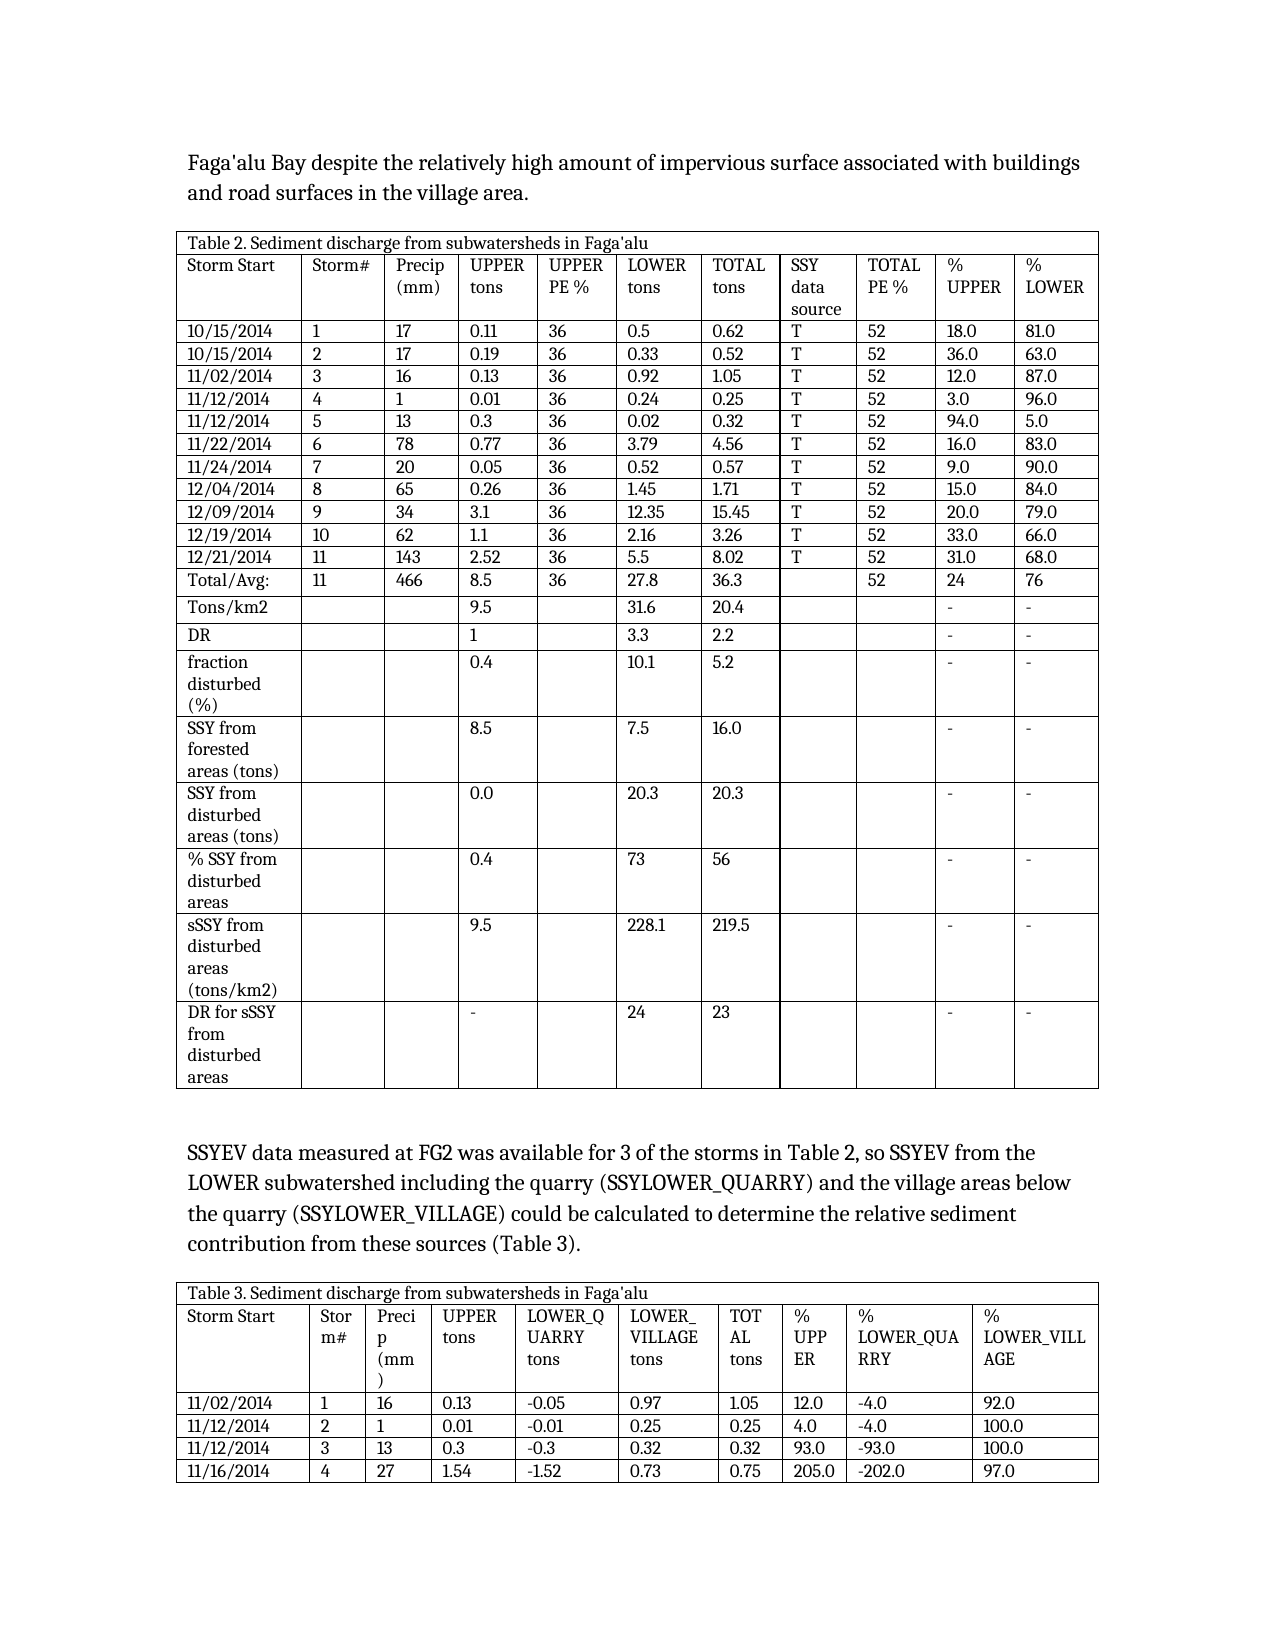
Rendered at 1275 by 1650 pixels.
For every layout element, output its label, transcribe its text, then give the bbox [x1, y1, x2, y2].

table_cell 36.3 [702, 569, 779, 596]
table_cell 52 [857, 456, 935, 478]
table_cell T [781, 434, 856, 455]
table_cell 9.0 [936, 456, 1014, 478]
table_cell T [781, 389, 856, 410]
table_cell % LOWER_QUARRY [847, 1305, 972, 1392]
table_cell 3 [302, 366, 384, 387]
table_cell LOWER_VILLAGE tons [619, 1305, 718, 1392]
table_cell - [936, 914, 1014, 1001]
table_cell SSY from forested areas (tons) [177, 717, 301, 782]
table_cell [781, 914, 856, 1001]
table_cell 0.02 [617, 411, 701, 433]
table_cell 0.97 [619, 1393, 718, 1414]
table_cell T [781, 321, 856, 342]
table_cell 16 [366, 1393, 431, 1414]
table_cell 13 [385, 411, 458, 433]
table_cell 0.32 [719, 1438, 782, 1459]
table_cell - [1015, 849, 1098, 913]
table_cell UPPER tons [459, 255, 537, 319]
table_cell 52 [857, 343, 935, 365]
table_cell LOWER tons [617, 255, 701, 319]
table_cell 5 [302, 411, 384, 433]
table_cell [857, 783, 935, 848]
table_cell [385, 624, 458, 650]
table_cell 52 [857, 411, 935, 433]
table_cell - [1015, 717, 1098, 782]
table_cell 12/19/2014 [177, 524, 301, 546]
table_cell 3.0 [936, 389, 1014, 410]
table_cell - [936, 624, 1014, 650]
table_cell - [1015, 597, 1098, 623]
table_cell 0.4 [459, 651, 537, 716]
table_cell [857, 717, 935, 782]
table_cell [385, 1002, 458, 1088]
table_cell 36.0 [936, 343, 1014, 365]
table_cell 3.3 [617, 624, 701, 650]
table_cell - [1015, 624, 1098, 650]
table_cell 5.0 [1015, 411, 1098, 433]
table_cell 0.3 [432, 1438, 515, 1459]
table_cell 27.8 [617, 569, 701, 596]
table_cell T [781, 456, 856, 478]
table_cell 52 [857, 569, 935, 596]
table_cell Storm Start [177, 255, 301, 319]
table_cell 0.77 [459, 434, 537, 455]
table_cell SSY data source [781, 255, 856, 319]
table_cell Storm# [310, 1305, 365, 1392]
table_cell Total/Avg: [177, 569, 301, 596]
table_cell 36 [538, 456, 616, 478]
table_cell - [936, 597, 1014, 623]
table_cell - [1015, 783, 1098, 848]
table_cell 52 [857, 434, 935, 455]
table_cell 100.0 [973, 1415, 1098, 1437]
table_cell - [1015, 1002, 1098, 1088]
table_cell [302, 651, 384, 716]
table_cell [538, 783, 616, 848]
table_cell 0.3 [459, 411, 537, 433]
table_cell 36 [538, 479, 616, 500]
table_cell 13 [366, 1438, 431, 1459]
table_cell Tons/km2 [177, 597, 301, 623]
table_cell T [781, 524, 856, 546]
table_cell 96.0 [1015, 389, 1098, 410]
table_cell 52 [857, 479, 935, 500]
table_cell [857, 597, 935, 623]
table_cell 6 [302, 434, 384, 455]
table_cell SSY from disturbed areas (tons) [177, 783, 301, 848]
table_cell 93.0 [783, 1438, 846, 1459]
table_cell LOWER_QUARRY tons [516, 1305, 618, 1392]
table_cell [781, 651, 856, 716]
table_cell 1.71 [702, 479, 779, 500]
table_cell 7 [302, 456, 384, 478]
table_cell 0.05 [459, 456, 537, 478]
table_cell -0.3 [516, 1438, 618, 1459]
table_cell [302, 783, 384, 848]
table_cell 0.25 [702, 389, 779, 410]
table_cell 0.33 [617, 343, 701, 365]
table_cell TOTAL PE % [857, 255, 935, 319]
table_cell 11/02/2014 [177, 1393, 309, 1414]
table_cell 20.3 [617, 783, 701, 848]
table_cell 16 [385, 366, 458, 387]
table_cell UPPER tons [432, 1305, 515, 1392]
table_cell T [781, 479, 856, 500]
table_cell 1.05 [719, 1393, 782, 1414]
table_cell 65 [385, 479, 458, 500]
table_cell 11/12/2014 [177, 1415, 309, 1437]
table_cell 0.5 [617, 321, 701, 342]
table_cell % LOWER [1015, 255, 1098, 319]
table_cell 68.0 [1015, 547, 1098, 568]
table_cell - [459, 1002, 537, 1088]
table_cell Precip (mm) [385, 255, 458, 319]
text SSYEV data measured at FG2 was available for 3 of the storms in Table 2, so SSYEV from the LOWER subwatershed including the quarry (SSYLOWER_QUARRY) and the village areas below the quarry (SSYLOWER_VILLAGE) could be calculated to determine the relative sediment contribution from these sources (Table 3). [187, 1140, 1087, 1257]
table_cell 11/02/2014 [177, 366, 301, 387]
table_cell 11/24/2014 [177, 456, 301, 478]
table_cell T [781, 411, 856, 433]
table_cell [302, 914, 384, 1001]
table_cell 2 [310, 1415, 365, 1437]
table_cell -4.0 [847, 1393, 972, 1414]
table_cell -4.0 [847, 1415, 972, 1437]
table_cell 11/12/2014 [177, 411, 301, 433]
table_cell 36 [538, 524, 616, 546]
table_cell 4 [302, 389, 384, 410]
table_cell 219.5 [702, 914, 779, 1001]
table_cell [781, 597, 856, 623]
table_cell 2.2 [702, 624, 779, 650]
table_cell [538, 624, 616, 650]
table_cell 0.52 [617, 456, 701, 478]
table_cell 52 [857, 321, 935, 342]
table_cell [385, 597, 458, 623]
table_cell 5.5 [617, 547, 701, 568]
table_cell 20.3 [702, 783, 779, 848]
table_cell UPPER PE % [538, 255, 616, 319]
table_cell 20.0 [936, 501, 1014, 523]
table_cell 4.0 [783, 1415, 846, 1437]
table_cell 52 [857, 547, 935, 568]
table_cell 84.0 [1015, 479, 1098, 500]
table_cell 0.13 [432, 1393, 515, 1414]
table_cell 2.16 [617, 524, 701, 546]
table_cell 36 [538, 547, 616, 568]
table_cell 83.0 [1015, 434, 1098, 455]
table_cell 10/15/2014 [177, 343, 301, 365]
table_cell 1.45 [617, 479, 701, 500]
table_cell TOTAL tons [719, 1305, 782, 1392]
table_cell 0.01 [432, 1415, 515, 1437]
table_cell 11/16/2014 [177, 1460, 309, 1482]
table_cell 36 [538, 501, 616, 523]
table_cell 63.0 [1015, 343, 1098, 365]
table_cell [538, 717, 616, 782]
table_cell 1 [302, 321, 384, 342]
table_cell - [936, 1002, 1014, 1088]
table_cell [781, 717, 856, 782]
table_cell 36 [538, 389, 616, 410]
table_cell [385, 717, 458, 782]
table_cell 205.0 [783, 1460, 846, 1482]
table_cell 2.52 [459, 547, 537, 568]
table_cell 1 [459, 624, 537, 650]
table_cell [302, 717, 384, 782]
table_cell 31.6 [617, 597, 701, 623]
table_cell 18.0 [936, 321, 1014, 342]
table_cell 31.0 [936, 547, 1014, 568]
table_cell sSSY from disturbed areas (tons/km2) [177, 914, 301, 1001]
table_cell 11 [302, 569, 384, 596]
table_cell -0.05 [516, 1393, 618, 1414]
table_cell 8 [302, 479, 384, 500]
table_cell 4 [310, 1460, 365, 1482]
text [187, 150, 1087, 207]
table_cell 7.5 [617, 717, 701, 782]
table_cell [781, 569, 856, 596]
table_cell - [1015, 651, 1098, 716]
table_cell 36 [538, 366, 616, 387]
table_cell 10/15/2014 [177, 321, 301, 342]
table_cell 100.0 [973, 1438, 1098, 1459]
table_cell [302, 1002, 384, 1088]
table_cell % UPPER [936, 255, 1014, 319]
table_cell [385, 849, 458, 913]
table_cell 24 [936, 569, 1014, 596]
table_cell [781, 624, 856, 650]
table_cell 2 [302, 343, 384, 365]
table_cell [302, 849, 384, 913]
table_cell 0.01 [459, 389, 537, 410]
table_cell 92.0 [973, 1393, 1098, 1414]
table_cell 33.0 [936, 524, 1014, 546]
table_cell 1 [366, 1415, 431, 1437]
table_cell -202.0 [847, 1460, 972, 1482]
table_cell [538, 597, 616, 623]
table_cell 11/22/2014 [177, 434, 301, 455]
table_cell 0.75 [719, 1460, 782, 1482]
table_cell T [781, 501, 856, 523]
table_cell 11/12/2014 [177, 1438, 309, 1459]
table_cell [857, 849, 935, 913]
table_cell [857, 1002, 935, 1088]
table_cell 0.25 [619, 1415, 718, 1437]
table_cell T [781, 343, 856, 365]
table_cell 12.0 [783, 1393, 846, 1414]
table_cell 0.25 [719, 1415, 782, 1437]
table_cell T [781, 547, 856, 568]
table_cell 76 [1015, 569, 1098, 596]
table_cell 16.0 [936, 434, 1014, 455]
table_cell [302, 597, 384, 623]
table_cell 1.54 [432, 1460, 515, 1482]
table_cell 20 [385, 456, 458, 478]
table_cell 78 [385, 434, 458, 455]
table_cell [857, 624, 935, 650]
table_cell 52 [857, 366, 935, 387]
table_cell 0.73 [619, 1460, 718, 1482]
table_cell 3.79 [617, 434, 701, 455]
table_cell [385, 651, 458, 716]
table_cell 12/04/2014 [177, 479, 301, 500]
table_header Table 3. Sediment discharge from subwatersheds in Faga'alu [177, 1283, 1098, 1304]
table_header Table 2. Sediment discharge from subwatersheds in Faga'alu [177, 232, 1098, 254]
table_cell 8.5 [459, 569, 537, 596]
table_cell 36 [538, 434, 616, 455]
table_cell [857, 651, 935, 716]
table_cell 12/09/2014 [177, 501, 301, 523]
table_cell 52 [857, 524, 935, 546]
table_cell 15.0 [936, 479, 1014, 500]
table_cell 87.0 [1015, 366, 1098, 387]
table_cell -1.52 [516, 1460, 618, 1482]
table_cell 24 [617, 1002, 701, 1088]
table_cell 0.57 [702, 456, 779, 478]
table_cell 52 [857, 389, 935, 410]
table_cell 0.92 [617, 366, 701, 387]
table_cell 0.19 [459, 343, 537, 365]
table_cell [781, 783, 856, 848]
table_cell DR for sSSY from disturbed areas [177, 1002, 301, 1088]
table_cell 36 [538, 343, 616, 365]
table_cell 0.4 [459, 849, 537, 913]
table_cell 90.0 [1015, 456, 1098, 478]
table_cell 0.0 [459, 783, 537, 848]
table_cell 8.5 [459, 717, 537, 782]
table_cell 36 [538, 569, 616, 596]
table_cell 5.2 [702, 651, 779, 716]
table_cell - [936, 849, 1014, 913]
table_cell 12.0 [936, 366, 1014, 387]
table_cell 9.5 [459, 597, 537, 623]
table_cell [385, 914, 458, 1001]
table_cell 11/12/2014 [177, 389, 301, 410]
table_cell 62 [385, 524, 458, 546]
table_cell 15.45 [702, 501, 779, 523]
table_cell 73 [617, 849, 701, 913]
table_cell -0.01 [516, 1415, 618, 1437]
table_cell - [1015, 914, 1098, 1001]
table_cell 81.0 [1015, 321, 1098, 342]
table_cell 228.1 [617, 914, 701, 1001]
table_cell 0.26 [459, 479, 537, 500]
table_cell [538, 1002, 616, 1088]
table_cell 36 [538, 411, 616, 433]
table_cell 0.62 [702, 321, 779, 342]
table_cell 0.32 [702, 411, 779, 433]
table_cell 12/21/2014 [177, 547, 301, 568]
table_cell 0.32 [619, 1438, 718, 1459]
table_cell 0.24 [617, 389, 701, 410]
table_cell 20.4 [702, 597, 779, 623]
table_cell T [781, 366, 856, 387]
table_cell 10.1 [617, 651, 701, 716]
table_cell % LOWER_VILLAGE [973, 1305, 1098, 1392]
table_cell 1 [385, 389, 458, 410]
table_cell 1 [310, 1393, 365, 1414]
table_cell fraction disturbed (%) [177, 651, 301, 716]
table_cell [538, 914, 616, 1001]
table_cell [781, 849, 856, 913]
table_cell [385, 783, 458, 848]
table_cell 79.0 [1015, 501, 1098, 523]
table_cell -93.0 [847, 1438, 972, 1459]
table_cell 16.0 [702, 717, 779, 782]
table_cell 0.13 [459, 366, 537, 387]
table_cell 17 [385, 321, 458, 342]
table_cell % UPPER [783, 1305, 846, 1392]
table_cell 23 [702, 1002, 779, 1088]
table_cell 143 [385, 547, 458, 568]
table_cell [538, 849, 616, 913]
table_cell Storm Start [177, 1305, 309, 1392]
table_cell 11 [302, 547, 384, 568]
table_cell 1.1 [459, 524, 537, 546]
table_cell Precip (mm) [366, 1305, 431, 1392]
table_cell DR [177, 624, 301, 650]
table_cell 52 [857, 501, 935, 523]
table_cell 0.52 [702, 343, 779, 365]
table_cell 3 [310, 1438, 365, 1459]
table_cell 12.35 [617, 501, 701, 523]
table_cell 10 [302, 524, 384, 546]
table_cell [781, 1002, 856, 1088]
table_cell 3.26 [702, 524, 779, 546]
table_cell 17 [385, 343, 458, 365]
table_cell 9.5 [459, 914, 537, 1001]
table_cell 3.1 [459, 501, 537, 523]
table_cell TOTAL tons [702, 255, 779, 319]
table_cell - [936, 651, 1014, 716]
table_cell 97.0 [973, 1460, 1098, 1482]
table_cell 466 [385, 569, 458, 596]
table_cell Storm# [302, 255, 384, 319]
table_cell 36 [538, 321, 616, 342]
table_cell 56 [702, 849, 779, 913]
table_cell 1.05 [702, 366, 779, 387]
table_cell 27 [366, 1460, 431, 1482]
table_cell 9 [302, 501, 384, 523]
table_cell [857, 914, 935, 1001]
table_cell 0.11 [459, 321, 537, 342]
table_cell 66.0 [1015, 524, 1098, 546]
table_cell - [936, 783, 1014, 848]
table_cell 34 [385, 501, 458, 523]
table_cell - [936, 717, 1014, 782]
table_cell 4.56 [702, 434, 779, 455]
table_cell [302, 624, 384, 650]
table_cell [538, 651, 616, 716]
table_cell 94.0 [936, 411, 1014, 433]
table_cell 8.02 [702, 547, 779, 568]
table_cell % SSY from disturbed areas [177, 849, 301, 913]
